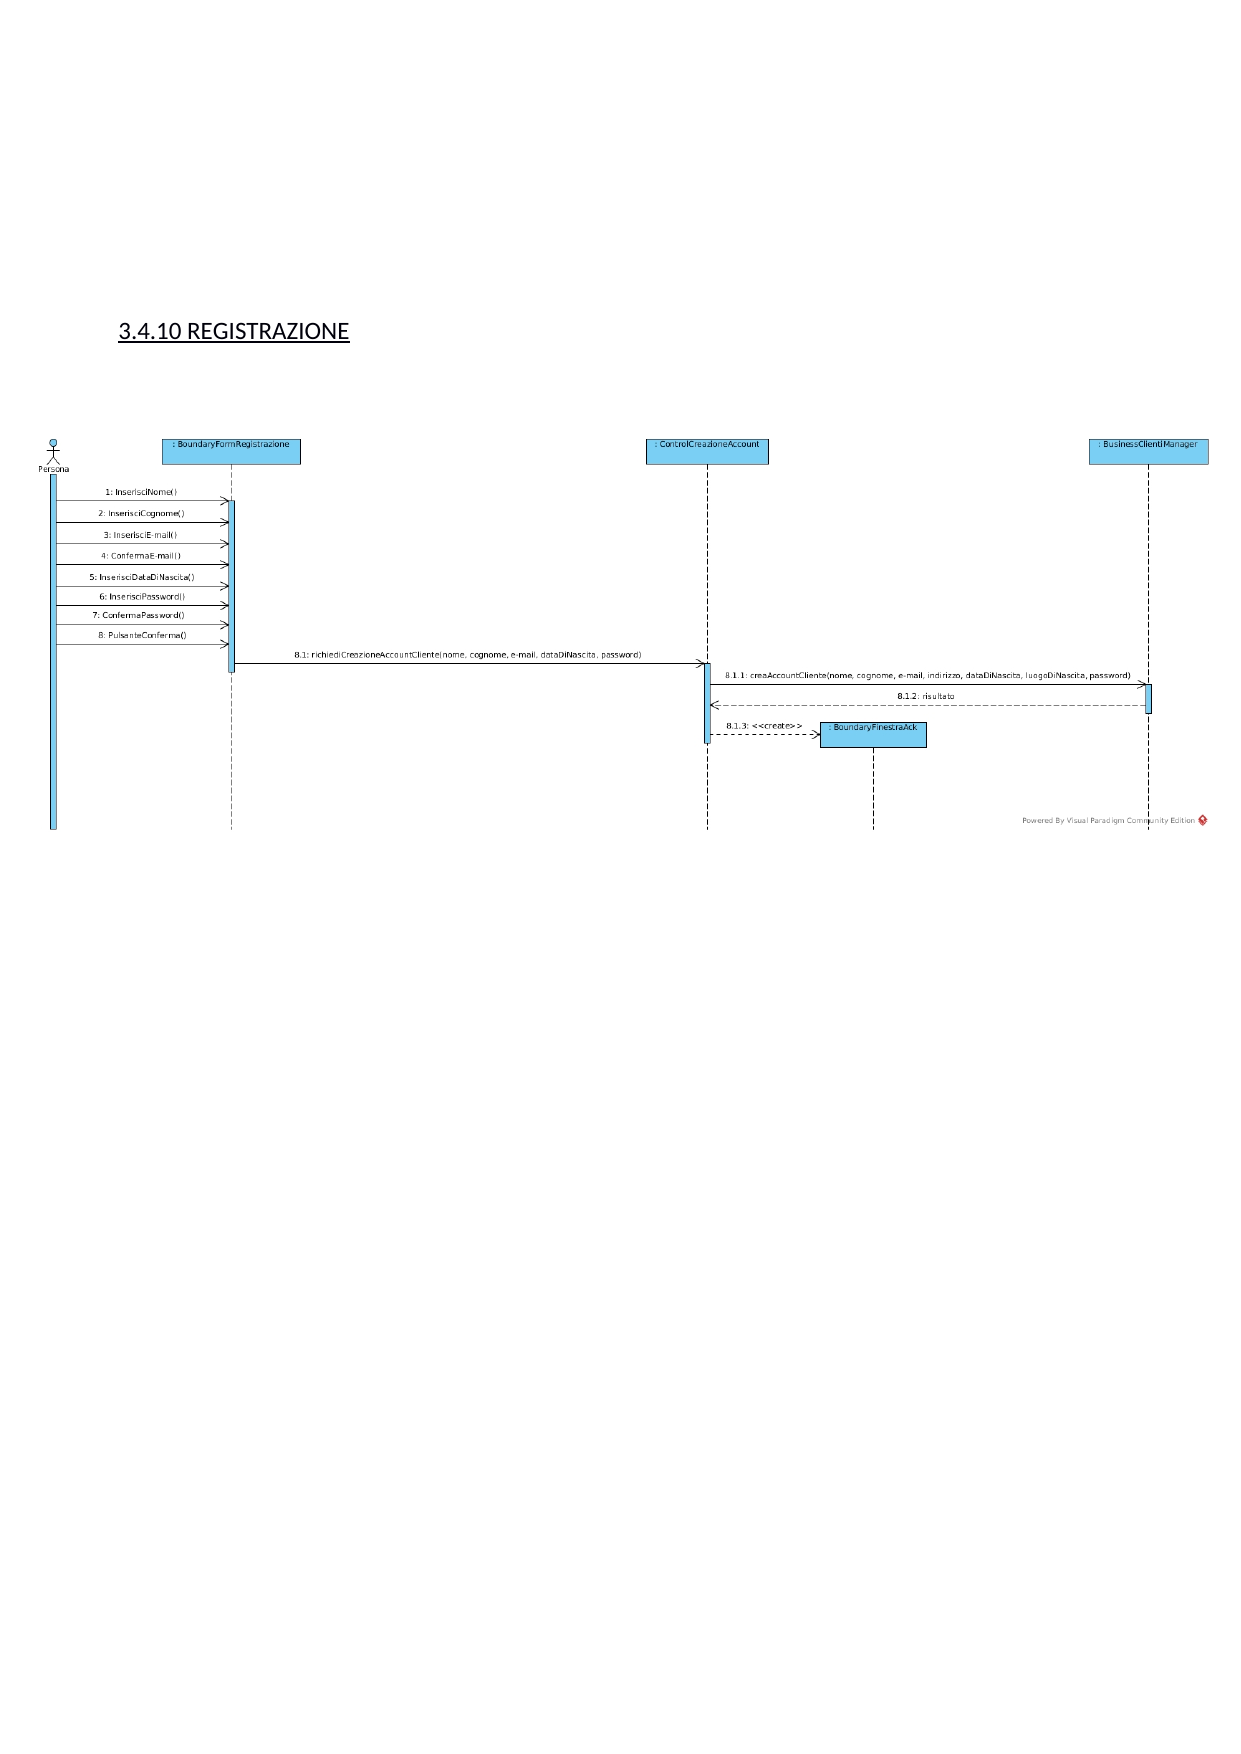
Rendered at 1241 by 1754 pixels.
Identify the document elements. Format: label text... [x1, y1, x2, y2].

picture [29, 437, 1211, 832]
text 3.4.10 REGISTRAZIONE [118, 315, 1122, 346]
